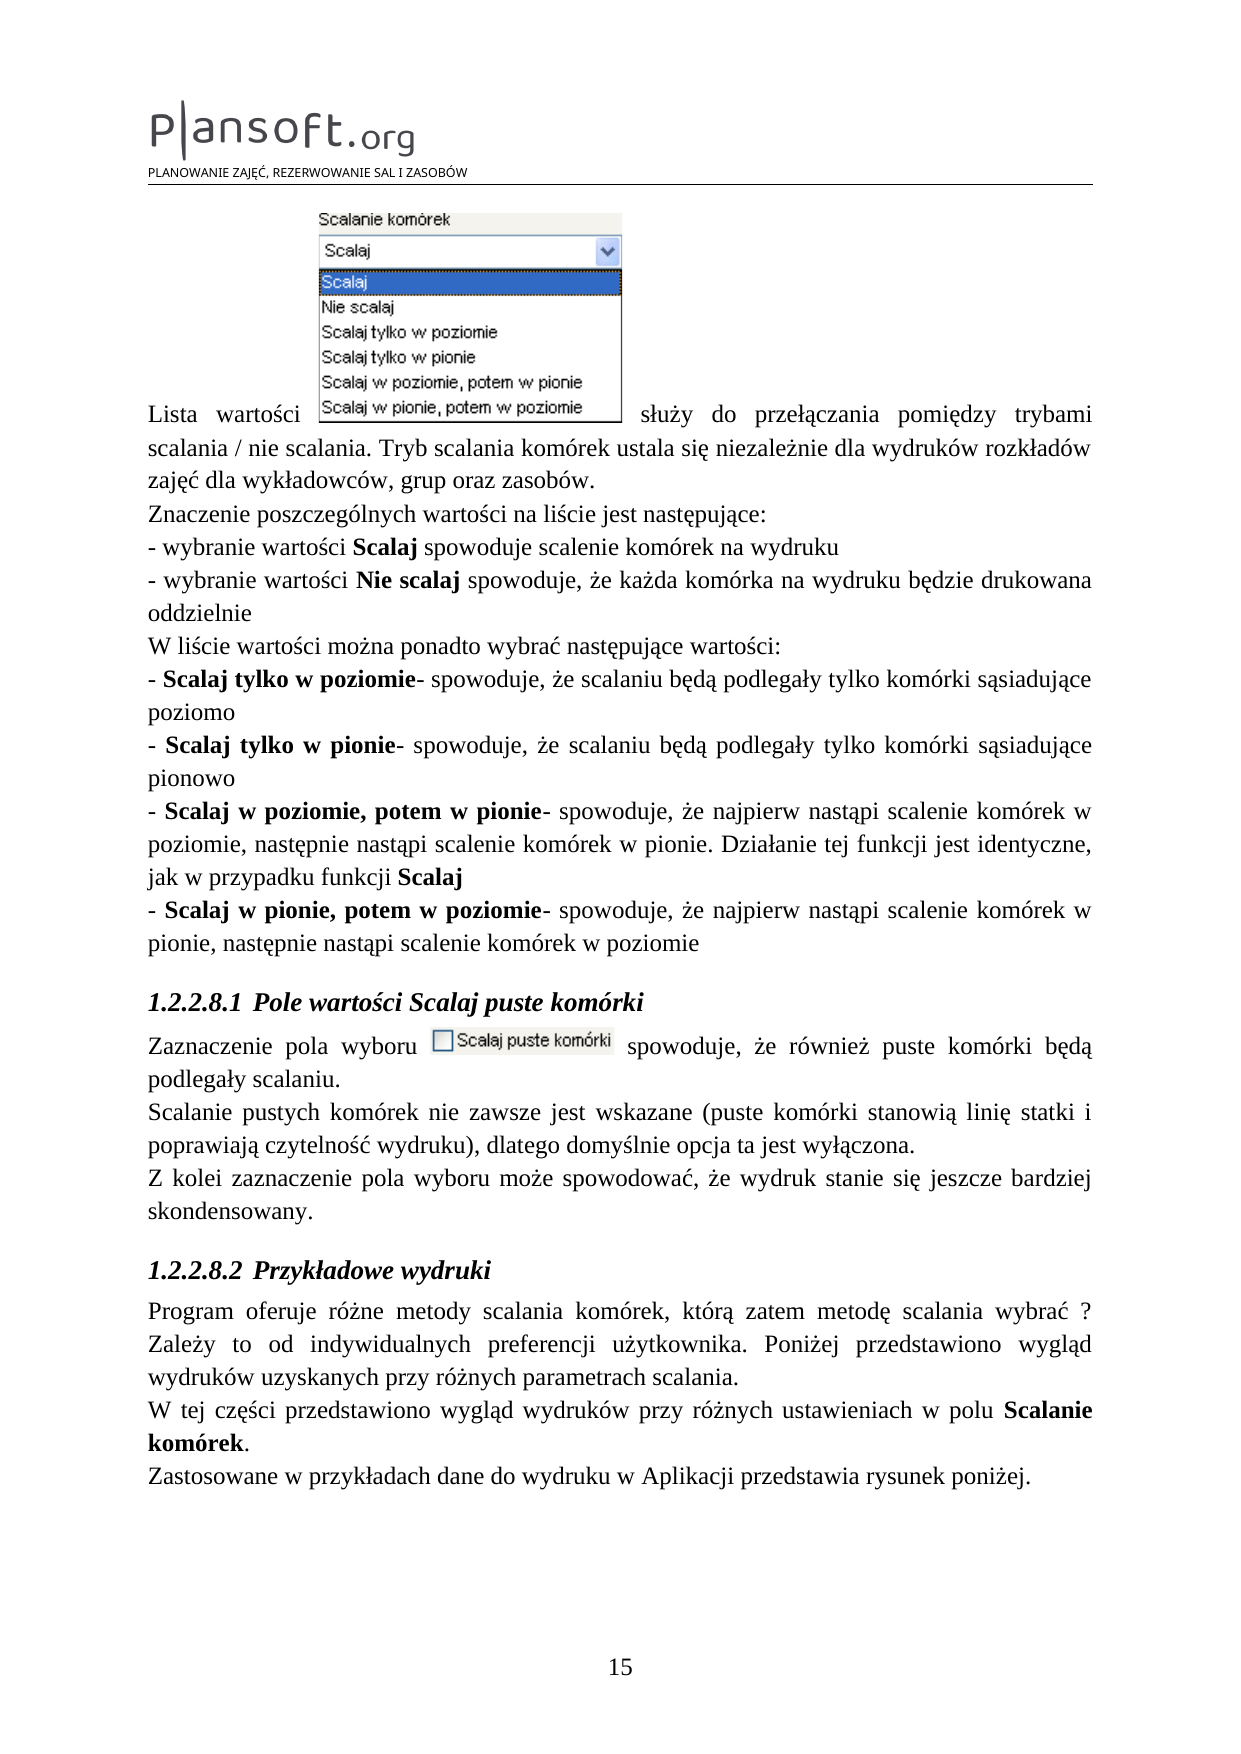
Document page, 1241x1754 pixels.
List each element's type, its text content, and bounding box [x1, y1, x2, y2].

text - Scalaj tylko w poziomie- spowoduje, że scalaniu będą podlegały tylko komórki sąsiadujące poziomo [148, 664, 1093, 726]
text Scalanie pustych komórek nie zawsze jest wskazane (puste komórki stanowią linię statki i poprawiają czytelność wydruku), dlatego domyślnie opcja ta jest wyłączona. [148, 1097, 1093, 1159]
text W tej części przedstawiono wygląd wydruków przy różnych ustawieniach w polu Scalanie komórek. [148, 1395, 1093, 1457]
text Zastosowane w przykładach dane do wydruku w Aplikacji przedstawia rysunek poniżej. [148, 1461, 1093, 1490]
picture [318, 213, 623, 423]
text Zaznaczenie pola wyboru spowoduje, że również puste komórki będą podlegały scalaniu. [148, 1028, 1093, 1093]
text - wybranie wartości Nie scalaj spowoduje, że każda komórka na wydruku będzie drukowana oddzielnie [148, 565, 1093, 626]
text - Scalaj w pionie, potem w poziomie- spowoduje, że najpierw nastąpi scalenie komórek w pionie, następnie nastąpi scalenie komórek w poziomie [148, 895, 1093, 957]
text Program oferuje różne metody scalania komórek, którą zatem metodę scalania wybrać ? Zależy to od indywidualnych preferencji użytkownika. Poniżej przedstawiono wygląd wydruków uzyskanych przy różnych parametrach scalania. [148, 1296, 1093, 1391]
text Lista wartości służy do przełączania pomiędzy trybami scalania / nie scalania. Tryb scalania komórek ustala się niezależnie dla wydruków rozkładów zajęć dla wykładowców, grup oraz zasobów. [148, 213, 1093, 494]
text - Scalaj w poziomie, potem w pionie- spowoduje, że najpierw nastąpi scalenie komórek w poziomie, następnie nastąpi scalenie komórek w pionie. Działanie tej funkcji jest identyczne, jak w przypadku funkcji Scalaj [148, 796, 1093, 891]
text - Scalaj tylko w pionie- spowoduje, że scalaniu będą podlegały tylko komórki sąsiadujące pionowo [148, 730, 1093, 792]
text W liście wartości można ponadto wybrać następujące wartości: [148, 631, 1093, 659]
text - wybranie wartości Scalaj spowoduje scalenie komórek na wydruku [148, 532, 1093, 560]
subtitle Przykładowe wydruki [148, 1254, 1093, 1285]
picture [147, 73, 418, 165]
picture [430, 1027, 615, 1055]
subtitle Pole wartości Scalaj puste komórki [148, 986, 1093, 1017]
text Znaczenie poszczególnych wartości na liście jest następujące: [148, 499, 1093, 527]
text Z kolei zaznaczenie pola wyboru może spowodować, że wydruk stanie się jeszcze bardziej skondensowany. [148, 1163, 1093, 1225]
